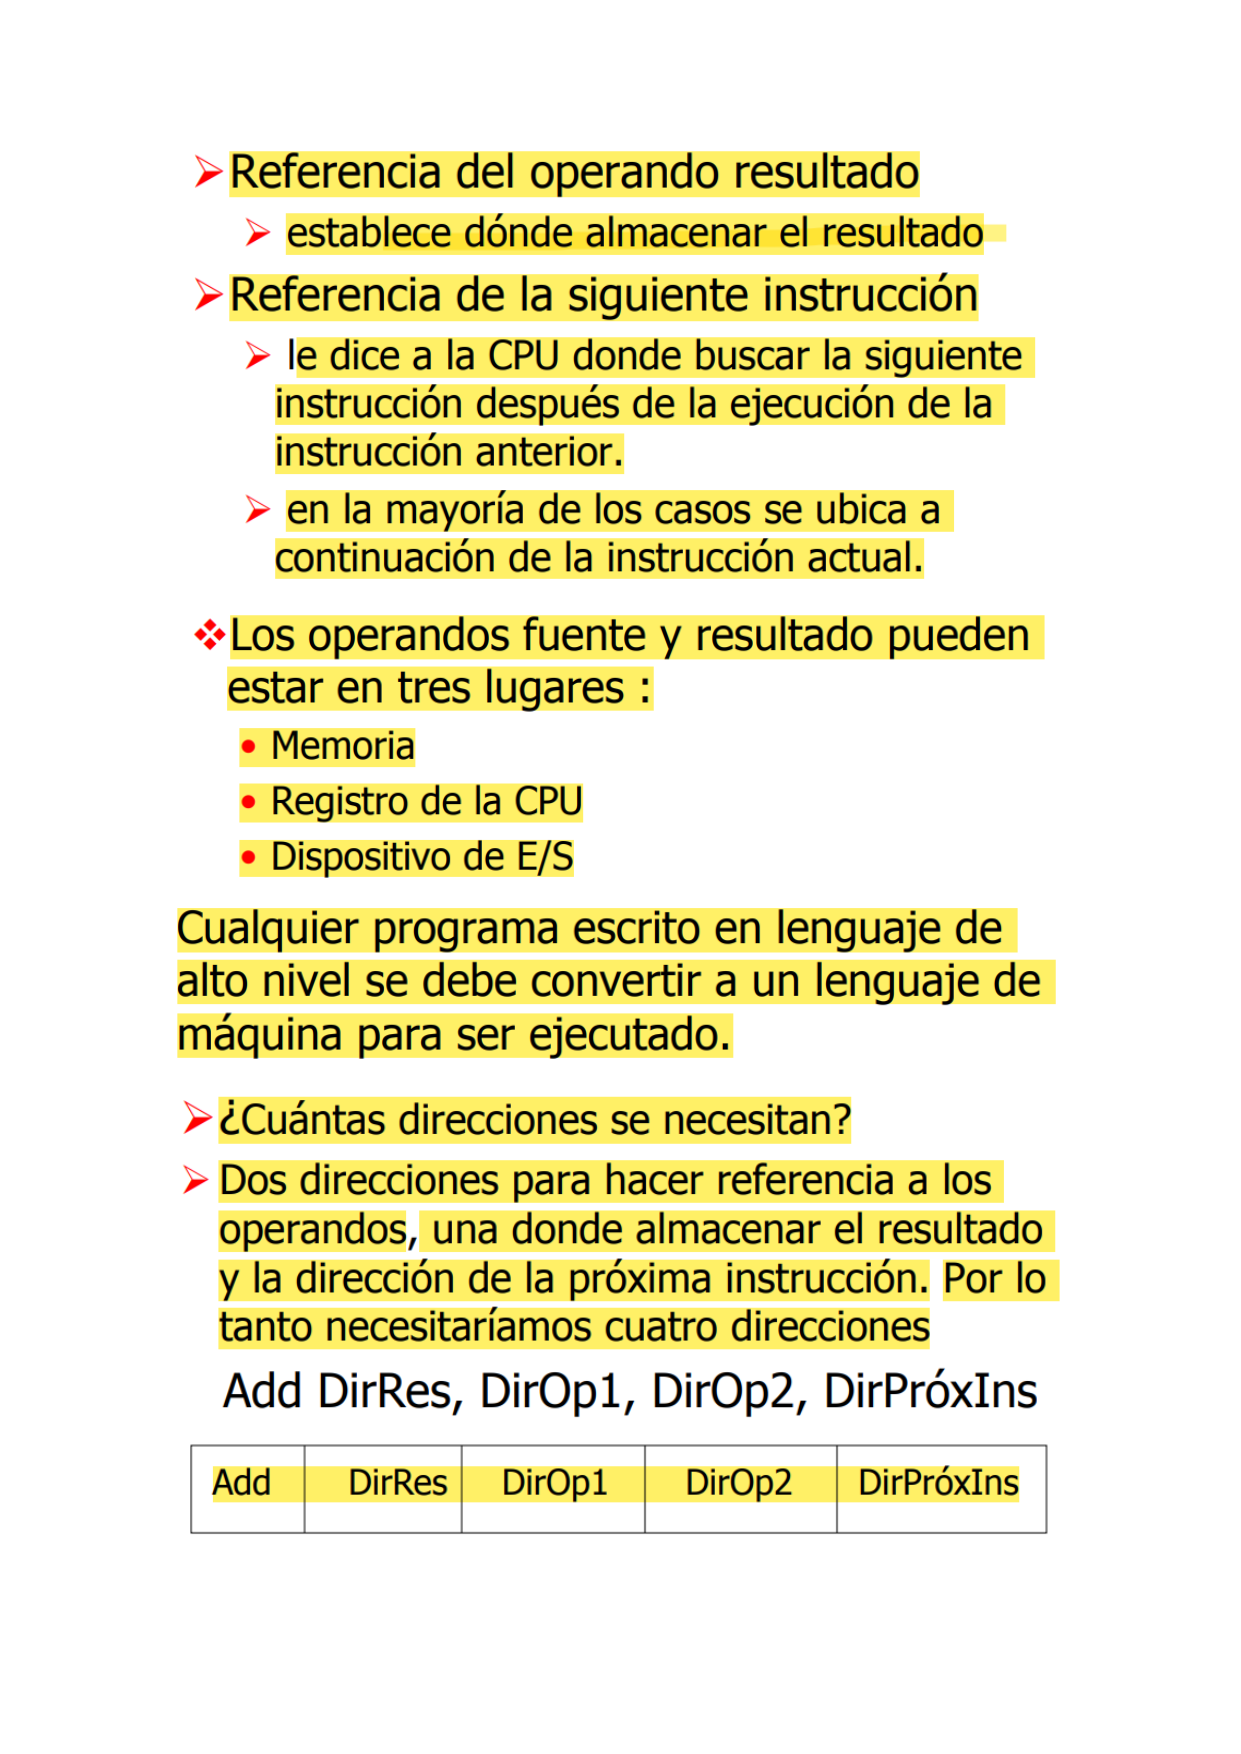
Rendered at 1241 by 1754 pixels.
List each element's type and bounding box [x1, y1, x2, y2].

picture [177, 1088, 1063, 1545]
picture [177, 147, 1063, 581]
picture [177, 605, 1063, 881]
picture [177, 905, 1063, 1063]
